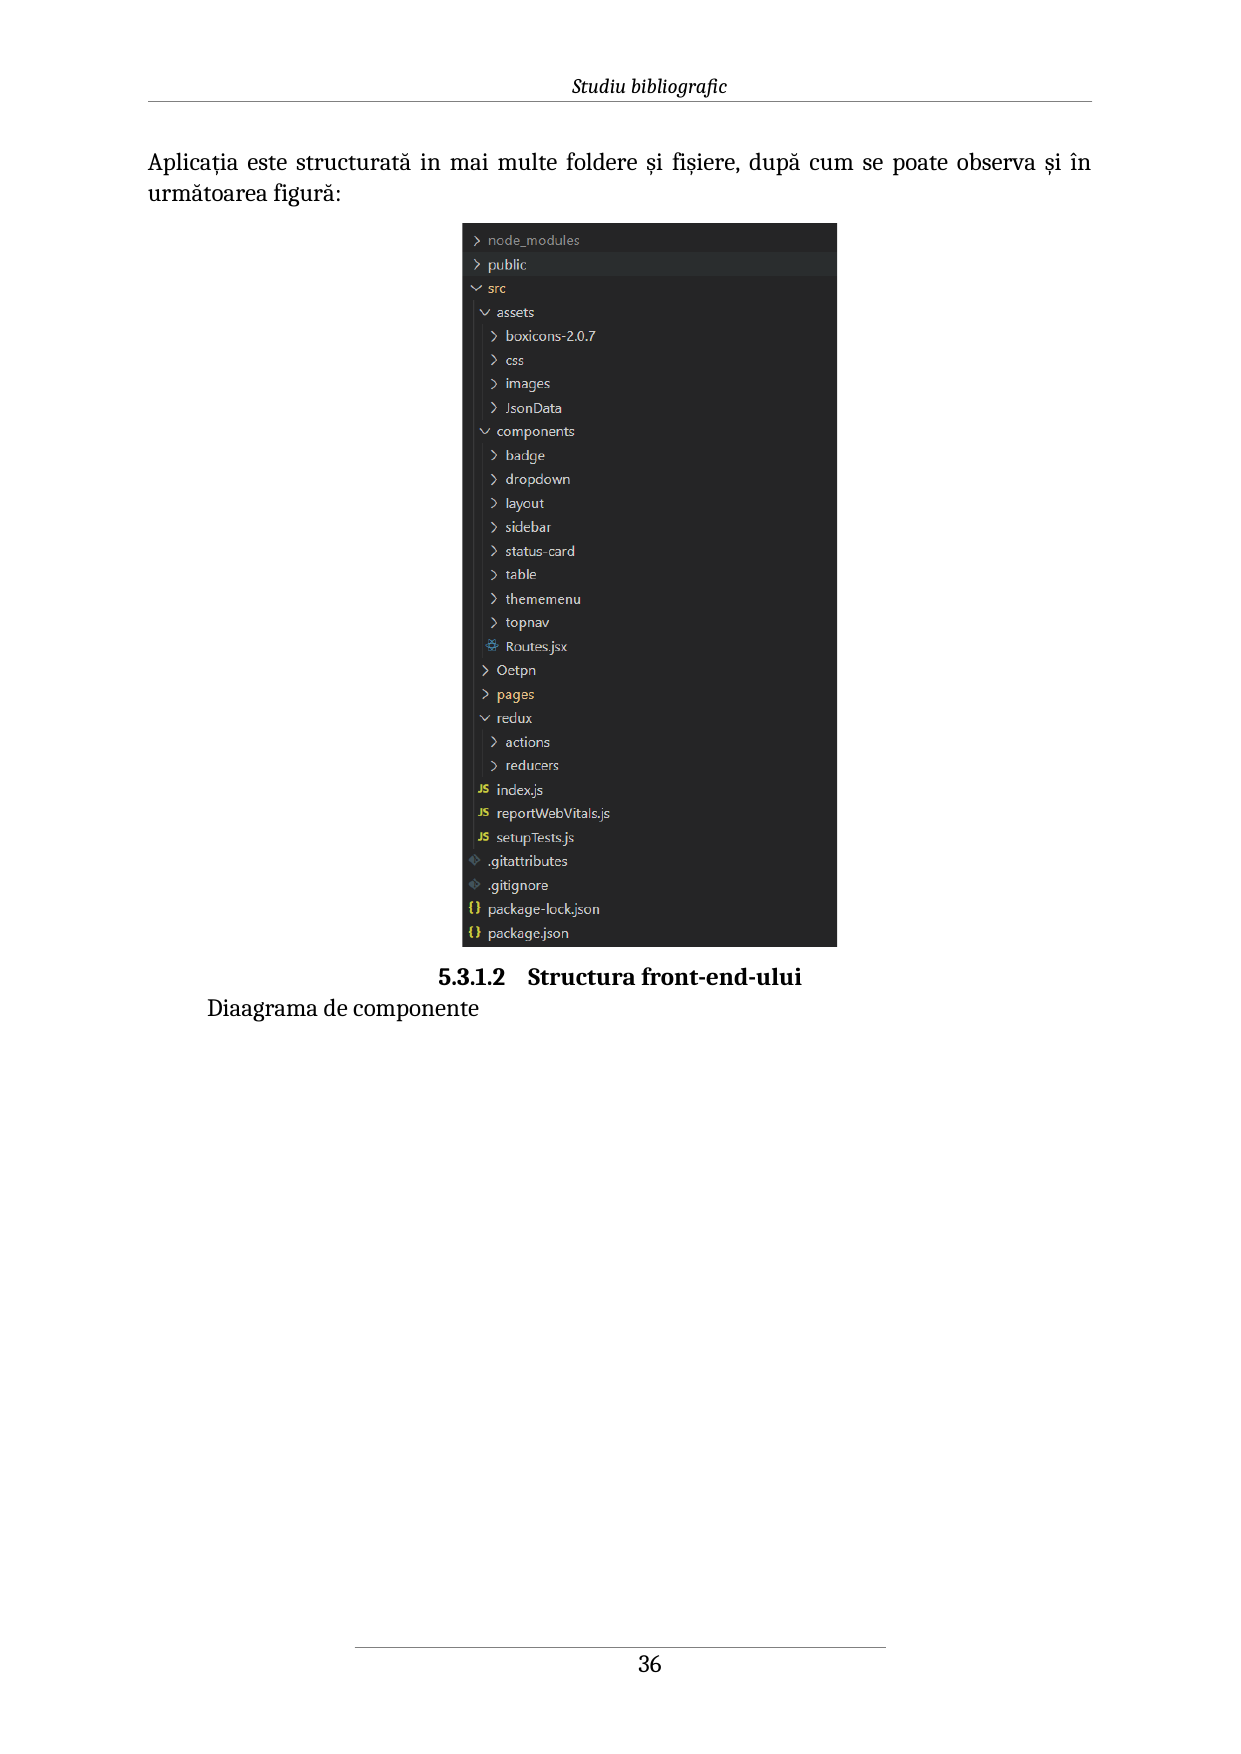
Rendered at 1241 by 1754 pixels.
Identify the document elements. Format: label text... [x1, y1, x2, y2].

text Aplicația este structurată in mai multe foldere și fișiere, după cum se poate observa și în următoarea figură: [148, 148, 1092, 208]
subtitle Structura front-end-ului [148, 962, 1092, 991]
picture [462, 223, 838, 947]
text Diaagrama de componente [148, 994, 1092, 1023]
